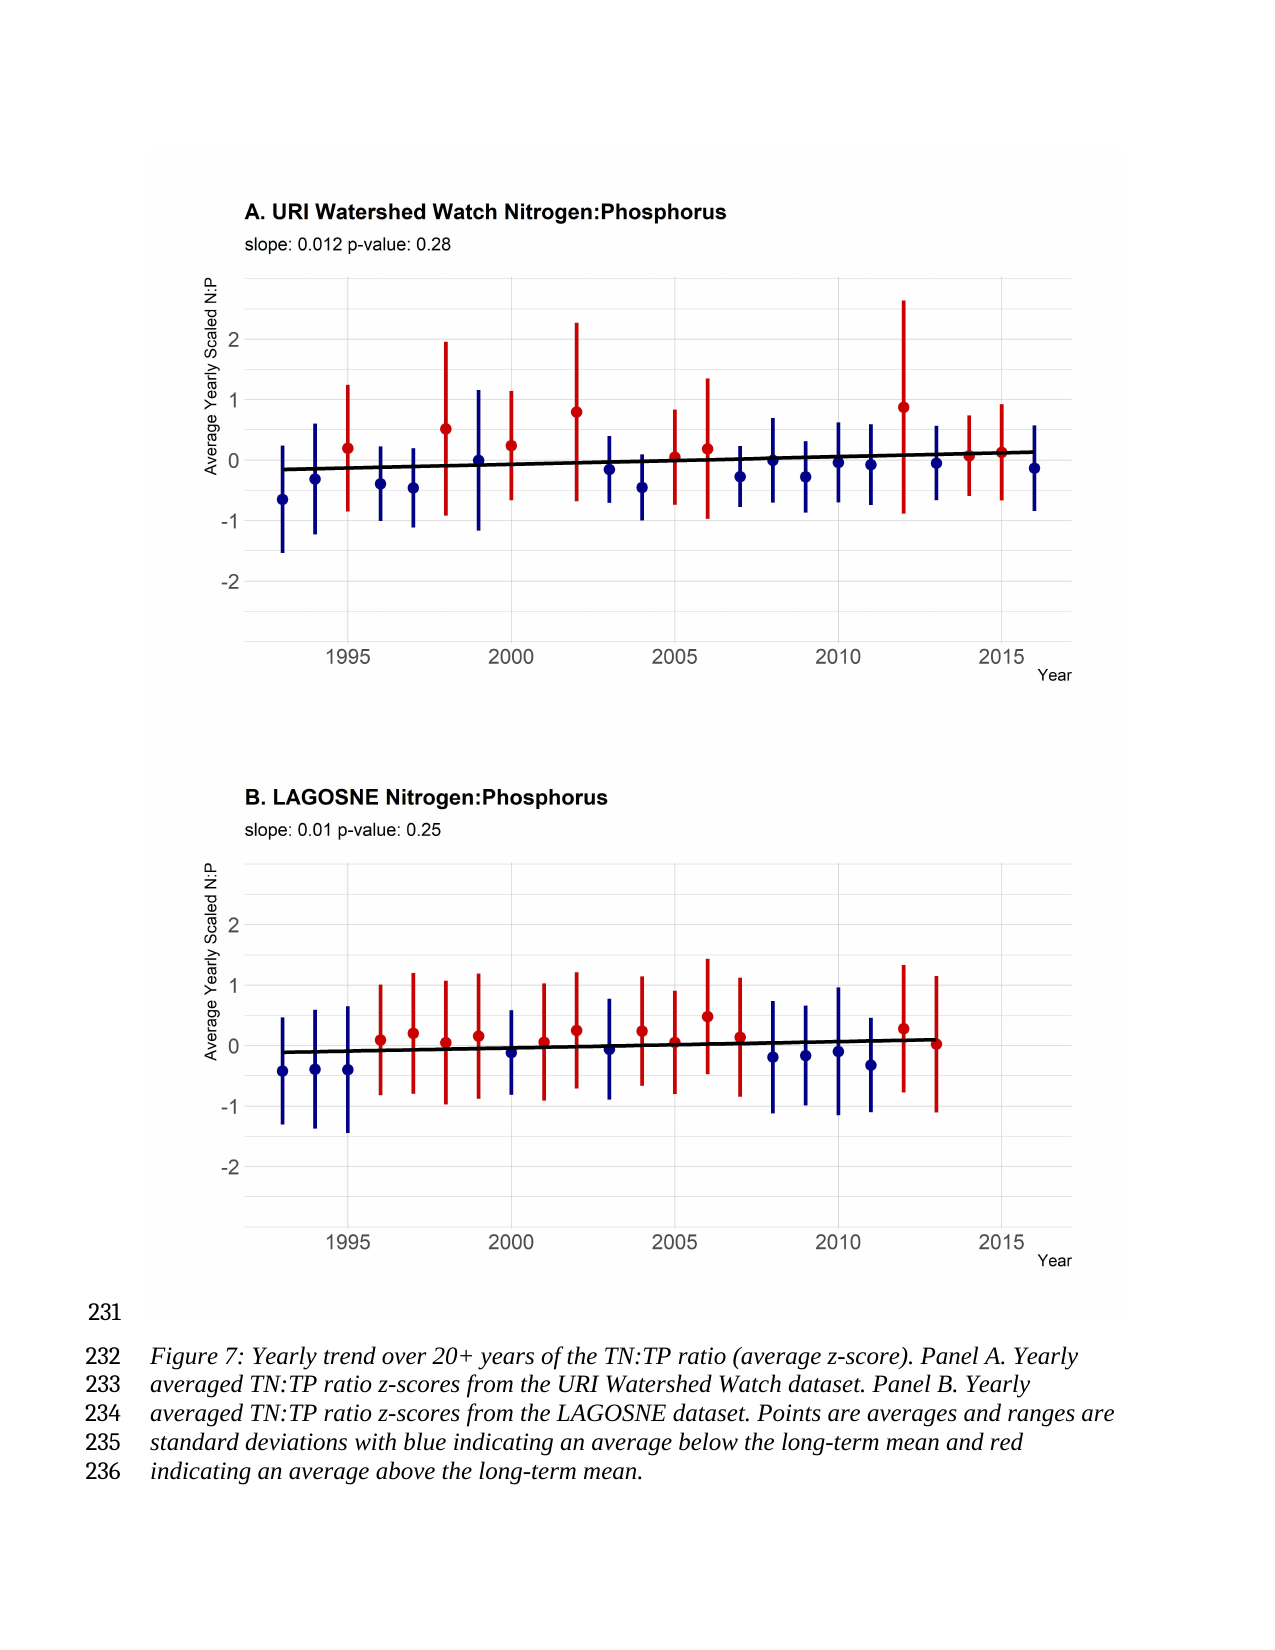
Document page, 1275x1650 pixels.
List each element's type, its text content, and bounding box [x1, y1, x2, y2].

picture [150, 150, 1125, 1320]
text Figure 7: Yearly trend over 20+ years of the TN:TP ratio (average z-score). Panel A. Yearly averaged TN:TP ratio z-scores from the URI Watershed Watch dataset. Panel B. Yearly averaged TN:TP ratio z-scores from the LAGOSNE dataset. Points are averages and ranges are standard deviations with blue indicating an average below the long-term mean and red indicating an average above the long-term mean. [150, 1341, 1125, 1484]
